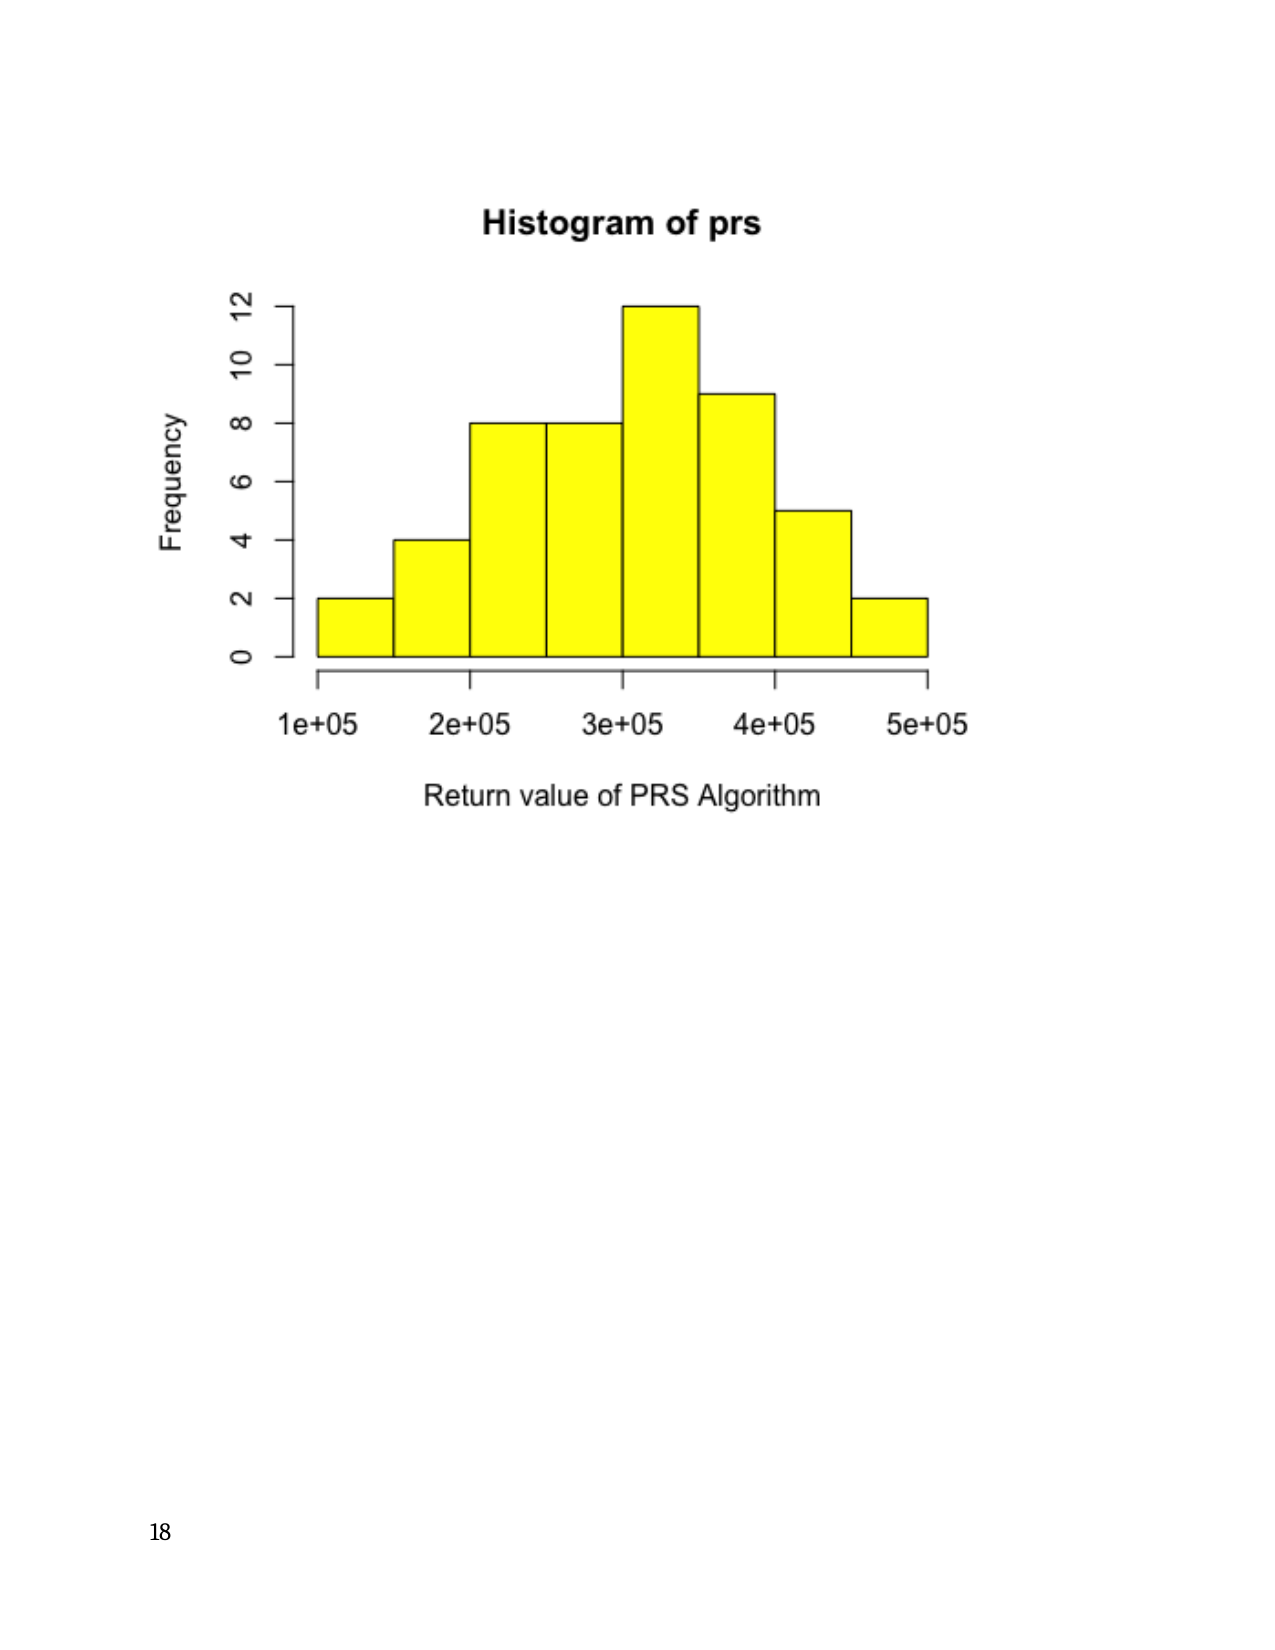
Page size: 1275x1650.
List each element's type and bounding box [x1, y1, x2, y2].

picture [150, 150, 1025, 850]
